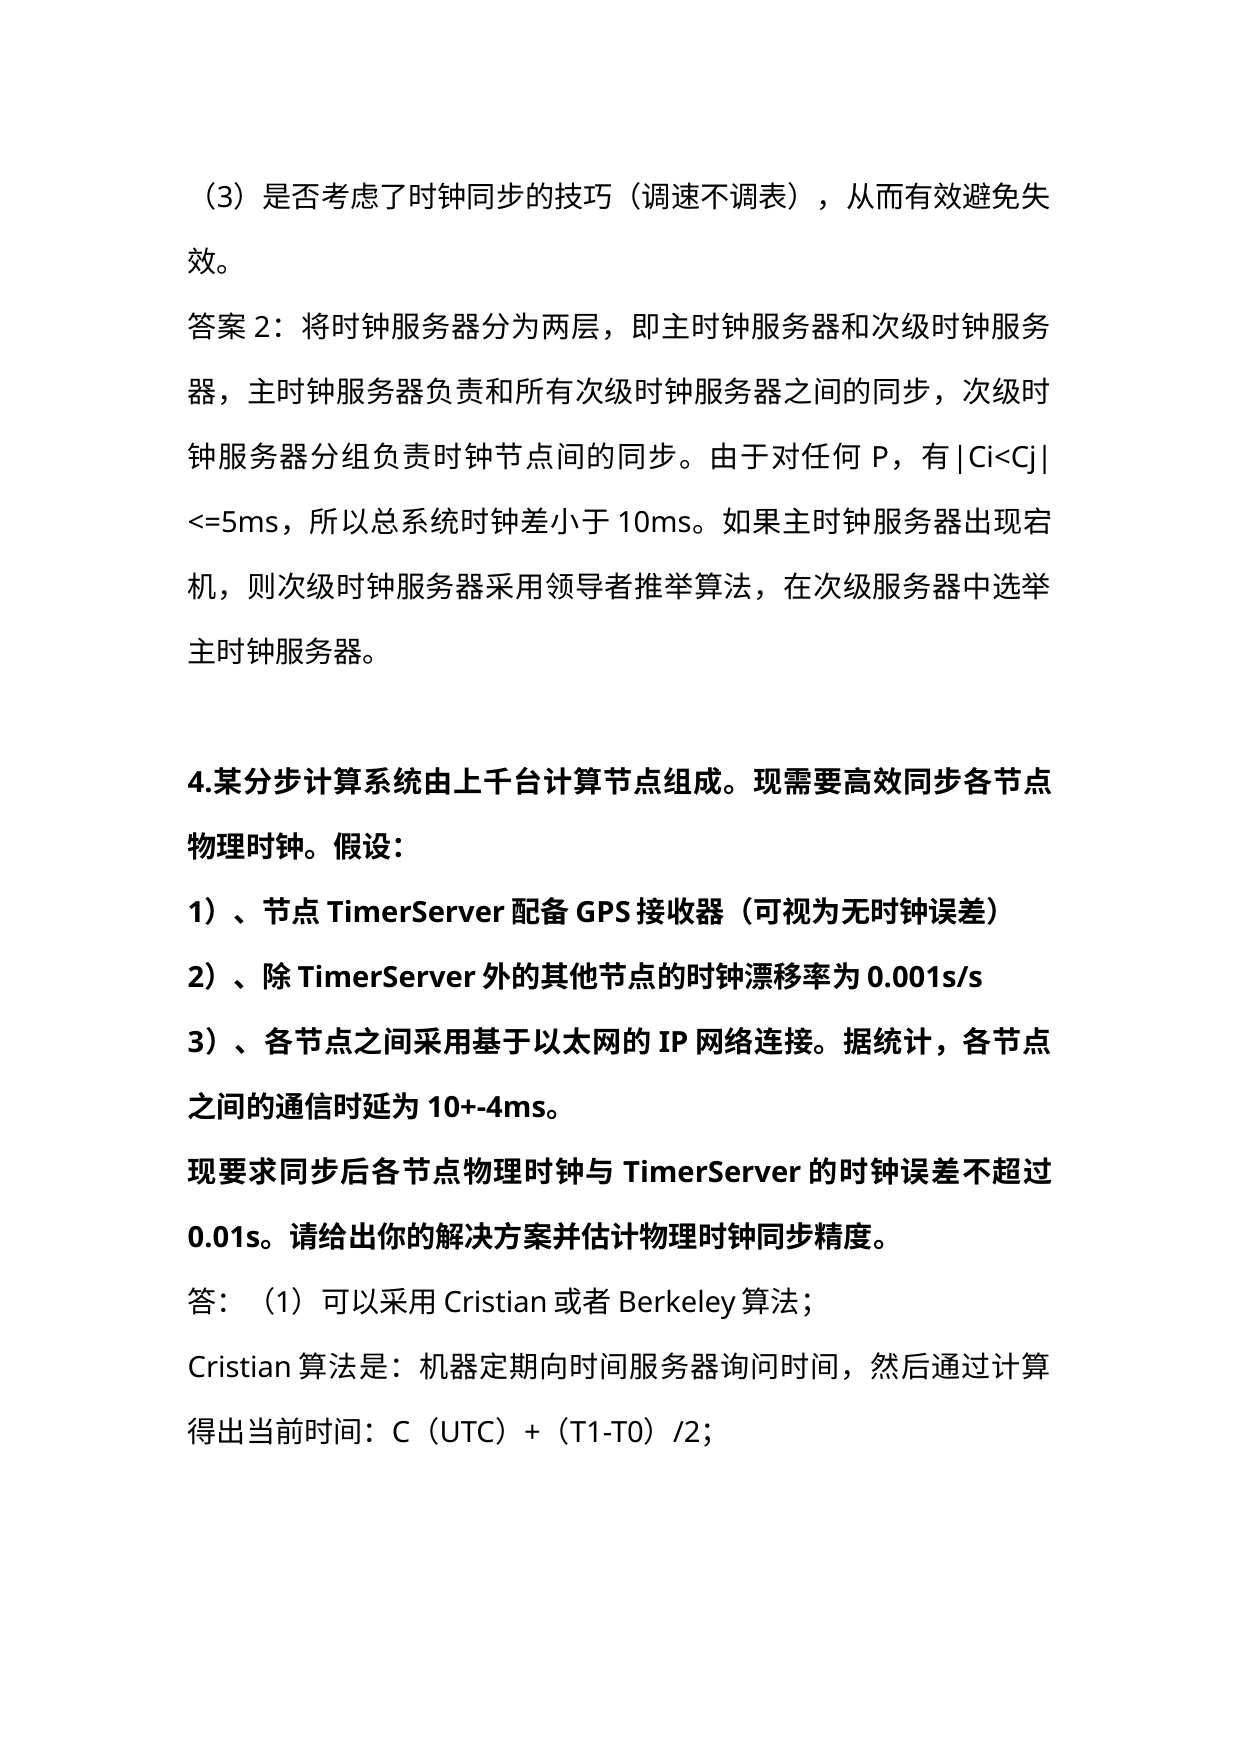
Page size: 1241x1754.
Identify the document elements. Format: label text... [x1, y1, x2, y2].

text 答案2：将时钟服务器分为两层，即主时钟服务器和次级时钟服务器，主时钟服务器负责和所有次级时钟服务器之间的同步，次级时钟服务器分组负责时钟节点间的同步。由于对任何P，有|Ci<Cj|<=5ms，所以总系统时钟差小于10ms。如果主时钟服务器出现宕机，则次级时钟服务器采用领导者推举算法，在次级服务器中选举主时钟服务器。 [187, 292, 1053, 682]
text Cristian算法是：机器定期向时间服务器询问时间，然后通过计算得出当前时间：C（UTC）+（T1-T0）/2； [187, 1332, 1053, 1462]
text 4.某分步计算系统由上千台计算节点组成。现需要高效同步各节点物理时钟。假设： [187, 747, 1053, 877]
text 1）、节点TimerServer配备GPS接收器（可视为无时钟误差） [187, 877, 1053, 942]
text 2）、除TimerServer外的其他节点的时钟漂移率为0.001s/s [187, 942, 1053, 1007]
text （3）是否考虑了时钟同步的技巧（调速不调表），从而有效避免失效。 [187, 162, 1053, 292]
text 3）、各节点之间采用基于以太网的IP网络连接。据统计，各节点之间的通信时延为10+-4ms。 [187, 1007, 1053, 1137]
text 答：（1）可以采用Cristian或者Berkeley算法； [187, 1267, 1053, 1332]
text 现要求同步后各节点物理时钟与TimerServer的时钟误差不超过0.01s。请给出你的解决方案并估计物理时钟同步精度。 [187, 1137, 1053, 1267]
